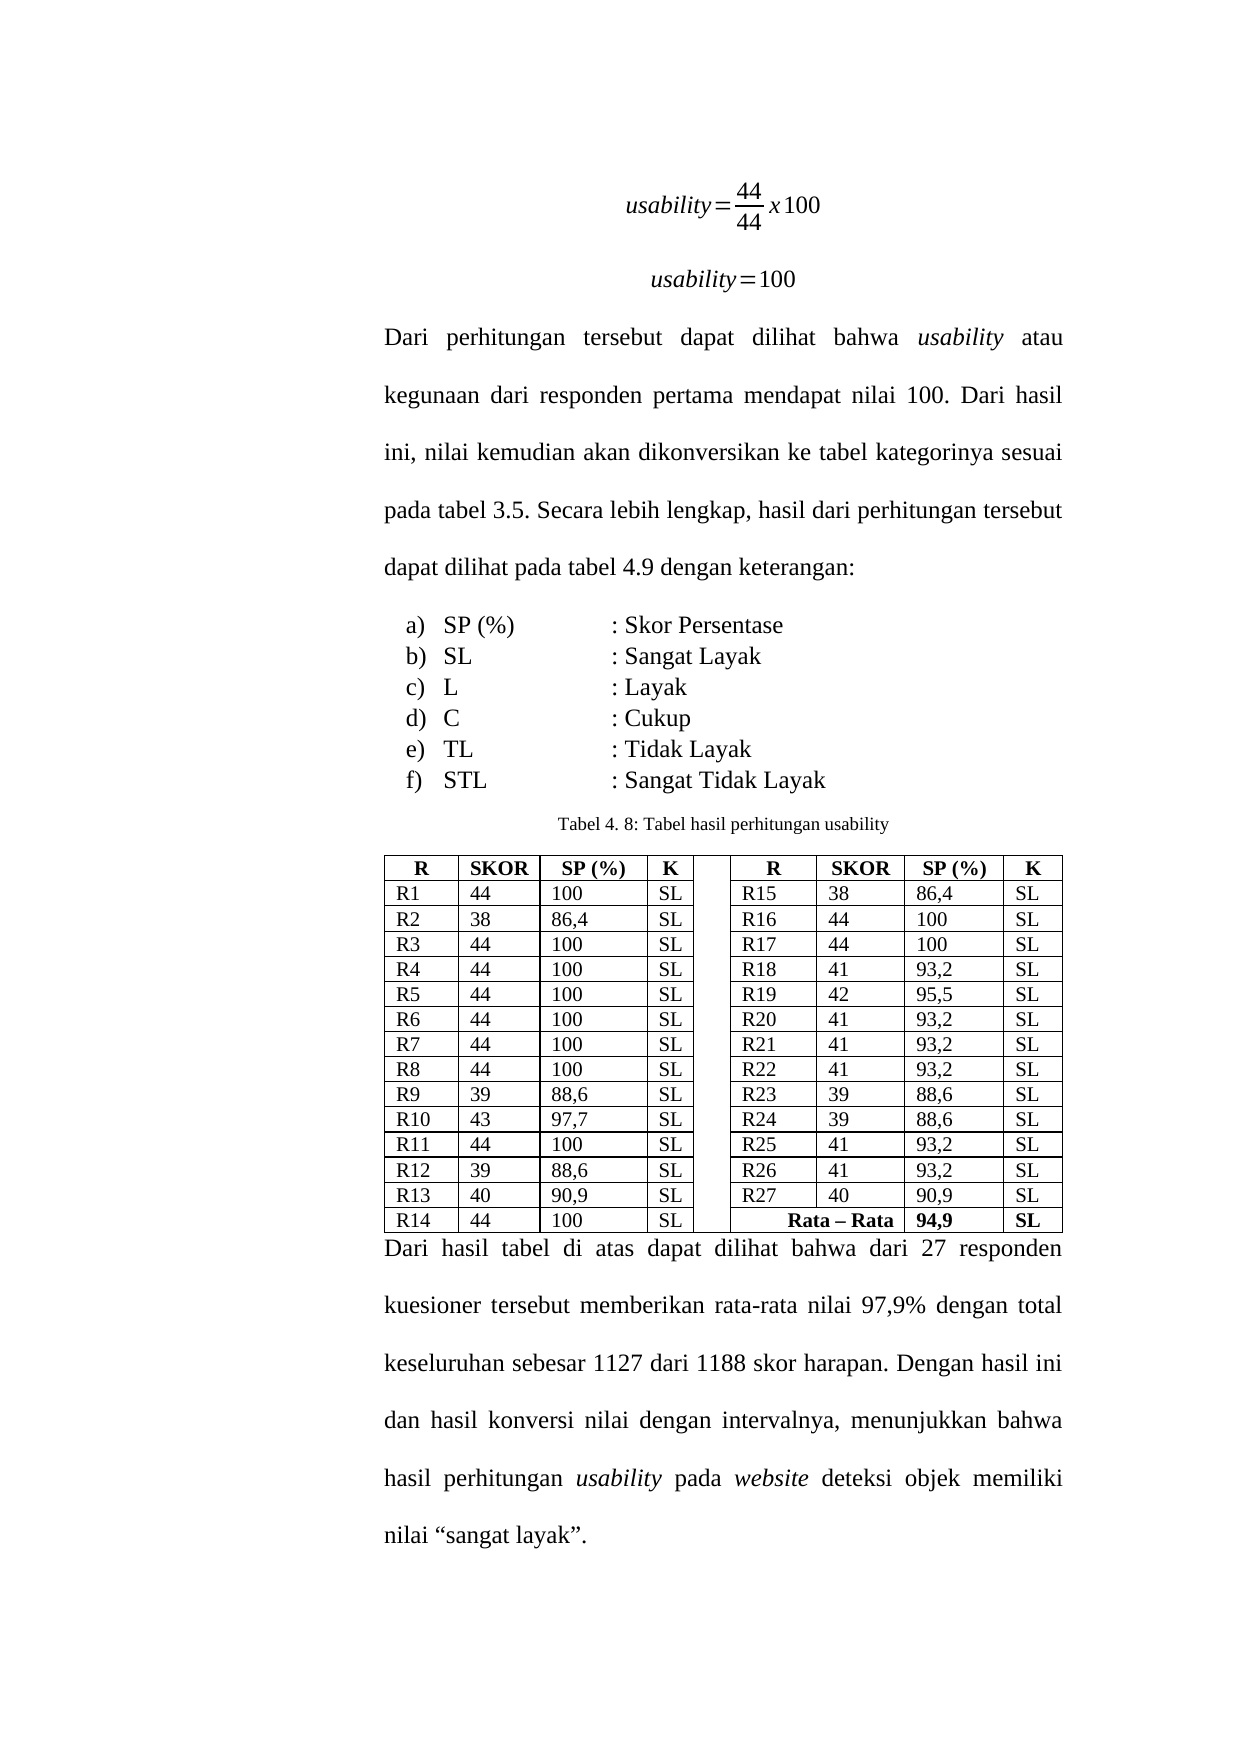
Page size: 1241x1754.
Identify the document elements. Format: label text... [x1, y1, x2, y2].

table_cell 94,9 [905, 1208, 1003, 1232]
table_cell R13 [385, 1183, 458, 1207]
table_cell 44 [459, 982, 539, 1006]
table_header SP (%) [905, 856, 1003, 880]
table_header SP (%) [541, 856, 647, 880]
list C : Cukup [406, 703, 1063, 732]
table_cell 42 [817, 982, 904, 1006]
table_cell 41 [817, 1057, 904, 1081]
table_cell R23 [731, 1082, 816, 1106]
table_cell 100 [541, 1208, 647, 1232]
table_cell 44 [817, 932, 904, 956]
table_cell 43 [459, 1107, 539, 1131]
text Tabel 4. 8: Tabel hasil perhitungan usability [384, 813, 1063, 834]
table_cell 93,2 [905, 1032, 1003, 1056]
table_cell 39 [817, 1082, 904, 1106]
table_cell 93,2 [905, 1133, 1003, 1156]
table_cell 93,2 [905, 957, 1003, 981]
table_cell SL [648, 932, 693, 956]
text Dari perhitungan tersebut dapat dilihat bahwa usability atau kegunaan dari responden pertama mendapat nilai 100. Dari hasil ini, nilai kemudian akan dikonversikan ke tabel kategorinya sesuai pada tabel 3.5. Secara lebih lengkap, hasil dari perhitungan tersebut dapat dilihat pada tabel 4.9 dengan keterangan: [384, 322, 1063, 581]
table_cell 88,6 [541, 1082, 647, 1106]
table_cell R12 [385, 1158, 458, 1182]
list TL : Tidak Layak [406, 734, 1063, 763]
table_cell R3 [385, 932, 458, 956]
table_cell 90,9 [905, 1183, 1003, 1207]
table_cell R8 [385, 1057, 458, 1081]
table_cell R5 [385, 982, 458, 1006]
table_cell 86,4 [905, 881, 1003, 905]
table_cell SL [1004, 957, 1062, 981]
table_cell 44 [459, 1032, 539, 1056]
table_cell SL [648, 1082, 693, 1106]
table_cell SL [648, 906, 693, 931]
table_cell SL [1004, 1082, 1062, 1106]
table_cell Rata – Rata [731, 1208, 904, 1232]
table_cell 40 [459, 1183, 539, 1207]
table_cell SL [648, 1158, 693, 1182]
table_cell R17 [731, 932, 816, 956]
table_cell R27 [731, 1183, 816, 1207]
table_cell SL [648, 1032, 693, 1056]
table_cell R1 [385, 881, 458, 905]
table_cell R9 [385, 1082, 458, 1106]
table_cell 95,5 [905, 982, 1003, 1006]
list STL : Sangat Tidak Layak [406, 765, 1063, 794]
table_cell 44 [459, 957, 539, 981]
list L : Layak [406, 672, 1063, 701]
table_cell SL [1004, 906, 1062, 931]
table_header K [1004, 856, 1062, 880]
table_cell 41 [817, 1007, 904, 1031]
table_cell R16 [731, 906, 816, 931]
table_cell 100 [541, 1133, 647, 1156]
table_cell SL [648, 1057, 693, 1081]
table_cell SL [1004, 1133, 1062, 1156]
table_cell 39 [817, 1107, 904, 1131]
table_cell SL [1004, 1057, 1062, 1081]
table_cell 44 [459, 881, 539, 905]
table_cell R11 [385, 1133, 458, 1156]
table_cell 93,2 [905, 1007, 1003, 1031]
table_cell 88,6 [905, 1107, 1003, 1131]
table_cell 44 [459, 1133, 539, 1156]
table_cell 88,6 [905, 1082, 1003, 1106]
table_cell R4 [385, 957, 458, 981]
table_cell 100 [541, 932, 647, 956]
table_cell 41 [817, 1133, 904, 1156]
table_cell 44 [817, 906, 904, 931]
table_cell 44 [459, 932, 539, 956]
table_cell 41 [817, 1032, 904, 1056]
table_cell SL [648, 1007, 693, 1031]
table_cell SL [1004, 1107, 1062, 1131]
list SL : Sangat Layak [406, 641, 1063, 670]
table_cell 88,6 [541, 1158, 647, 1182]
table_cell SL [1004, 932, 1062, 956]
table_cell 90,9 [541, 1183, 647, 1207]
table_cell R7 [385, 1032, 458, 1056]
table_cell R18 [731, 957, 816, 981]
table_header K [648, 856, 693, 880]
table_cell 93,2 [905, 1158, 1003, 1182]
table_cell R15 [731, 881, 816, 905]
table_cell 100 [541, 1057, 647, 1081]
table_cell 41 [817, 1158, 904, 1182]
table_cell 97,7 [541, 1107, 647, 1131]
table_cell R22 [731, 1057, 816, 1081]
table_cell 41 [817, 957, 904, 981]
table_cell 44 [459, 1057, 539, 1081]
table_cell SL [648, 1133, 693, 1156]
table_cell 38 [817, 881, 904, 905]
table_cell R6 [385, 1007, 458, 1031]
table_cell 38 [459, 906, 539, 931]
table_cell 39 [459, 1082, 539, 1106]
table_cell 100 [541, 982, 647, 1006]
table_header [694, 856, 730, 1232]
table_cell SL [1004, 982, 1062, 1006]
table_cell SL [1004, 1183, 1062, 1207]
table_cell 93,2 [905, 1057, 1003, 1081]
table_cell 100 [541, 881, 647, 905]
table_cell SL [648, 1208, 693, 1232]
table_cell R20 [731, 1007, 816, 1031]
table_cell 86,4 [541, 906, 647, 931]
list SP (%) : Skor Persentase [406, 610, 1063, 639]
text Dari hasil tabel di atas dapat dilihat bahwa dari 27 responden kuesioner tersebut memberikan rata-rata nilai 97,9% dengan total keseluruhan sebesar 1127 dari 1188 skor harapan. Dengan hasil ini dan hasil konversi nilai dengan intervalnya, menunjukkan bahwa hasil perhitungan usability pada website deteksi objek memiliki nilai “sangat layak”. [384, 1233, 1063, 1549]
table_cell 44 [459, 1007, 539, 1031]
table_cell 100 [541, 957, 647, 981]
table_cell R21 [731, 1032, 816, 1056]
table_cell R2 [385, 906, 458, 931]
table_cell R25 [731, 1133, 816, 1156]
table_cell SL [648, 1107, 693, 1131]
table_cell R14 [385, 1208, 458, 1232]
table_header SKOR [459, 856, 539, 880]
table_cell 100 [905, 906, 1003, 931]
table_cell SL [648, 1183, 693, 1207]
table_cell SL [1004, 1158, 1062, 1182]
table_cell 40 [817, 1183, 904, 1207]
table_cell 39 [459, 1158, 539, 1182]
table_cell SL [1004, 881, 1062, 905]
table_cell R19 [731, 982, 816, 1006]
table_header SKOR [817, 856, 904, 880]
table_cell R10 [385, 1107, 458, 1131]
table_cell SL [648, 982, 693, 1006]
table_cell 44 [459, 1208, 539, 1232]
table_cell 100 [541, 1032, 647, 1056]
table_cell SL [648, 957, 693, 981]
table_header R [731, 856, 816, 880]
table_cell 100 [905, 932, 1003, 956]
table_cell 100 [541, 1007, 647, 1031]
table_cell SL [1004, 1007, 1062, 1031]
table_cell SL [648, 881, 693, 905]
table_cell R26 [731, 1158, 816, 1182]
table_cell R24 [731, 1107, 816, 1131]
table_header R [385, 856, 458, 880]
table_cell SL [1004, 1032, 1062, 1056]
table_cell SL [1004, 1208, 1062, 1232]
